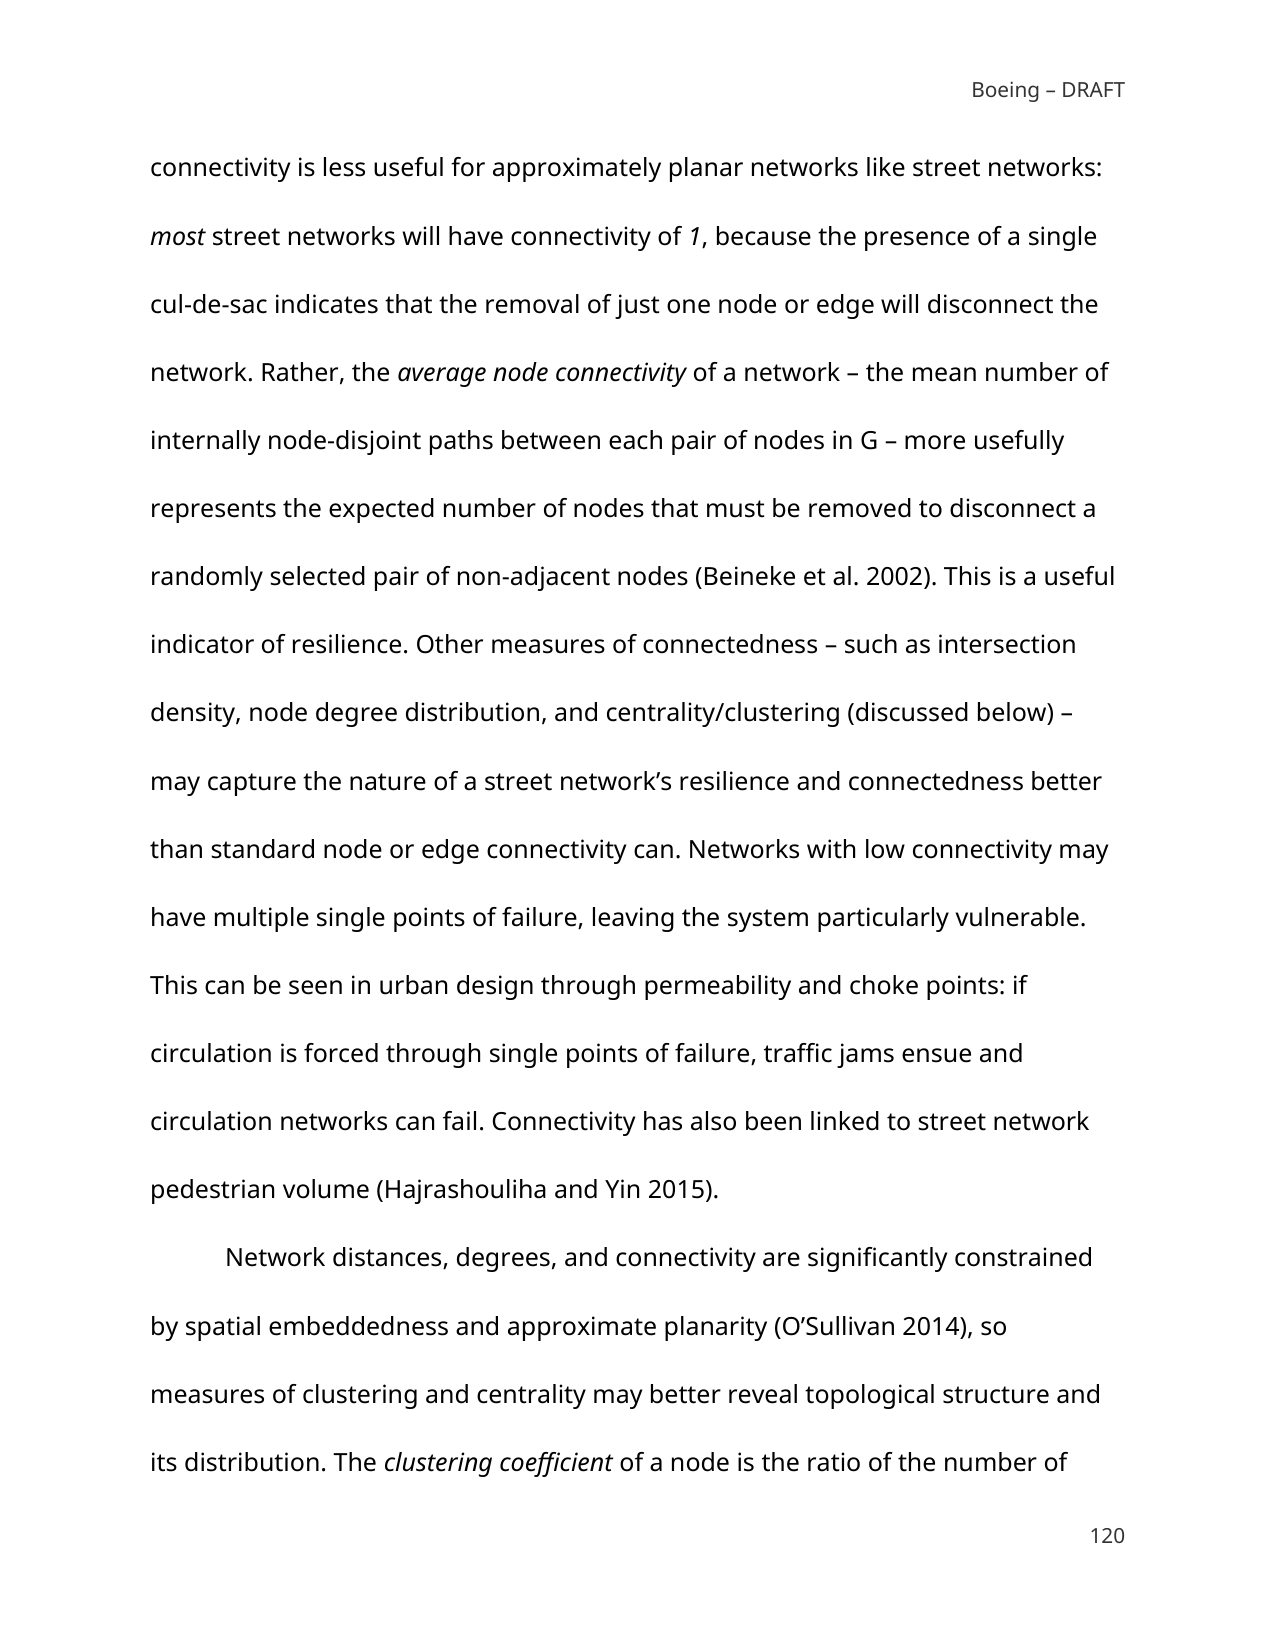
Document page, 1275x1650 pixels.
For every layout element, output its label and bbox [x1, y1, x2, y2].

text [150, 1240, 1125, 1478]
text [150, 150, 1125, 1206]
